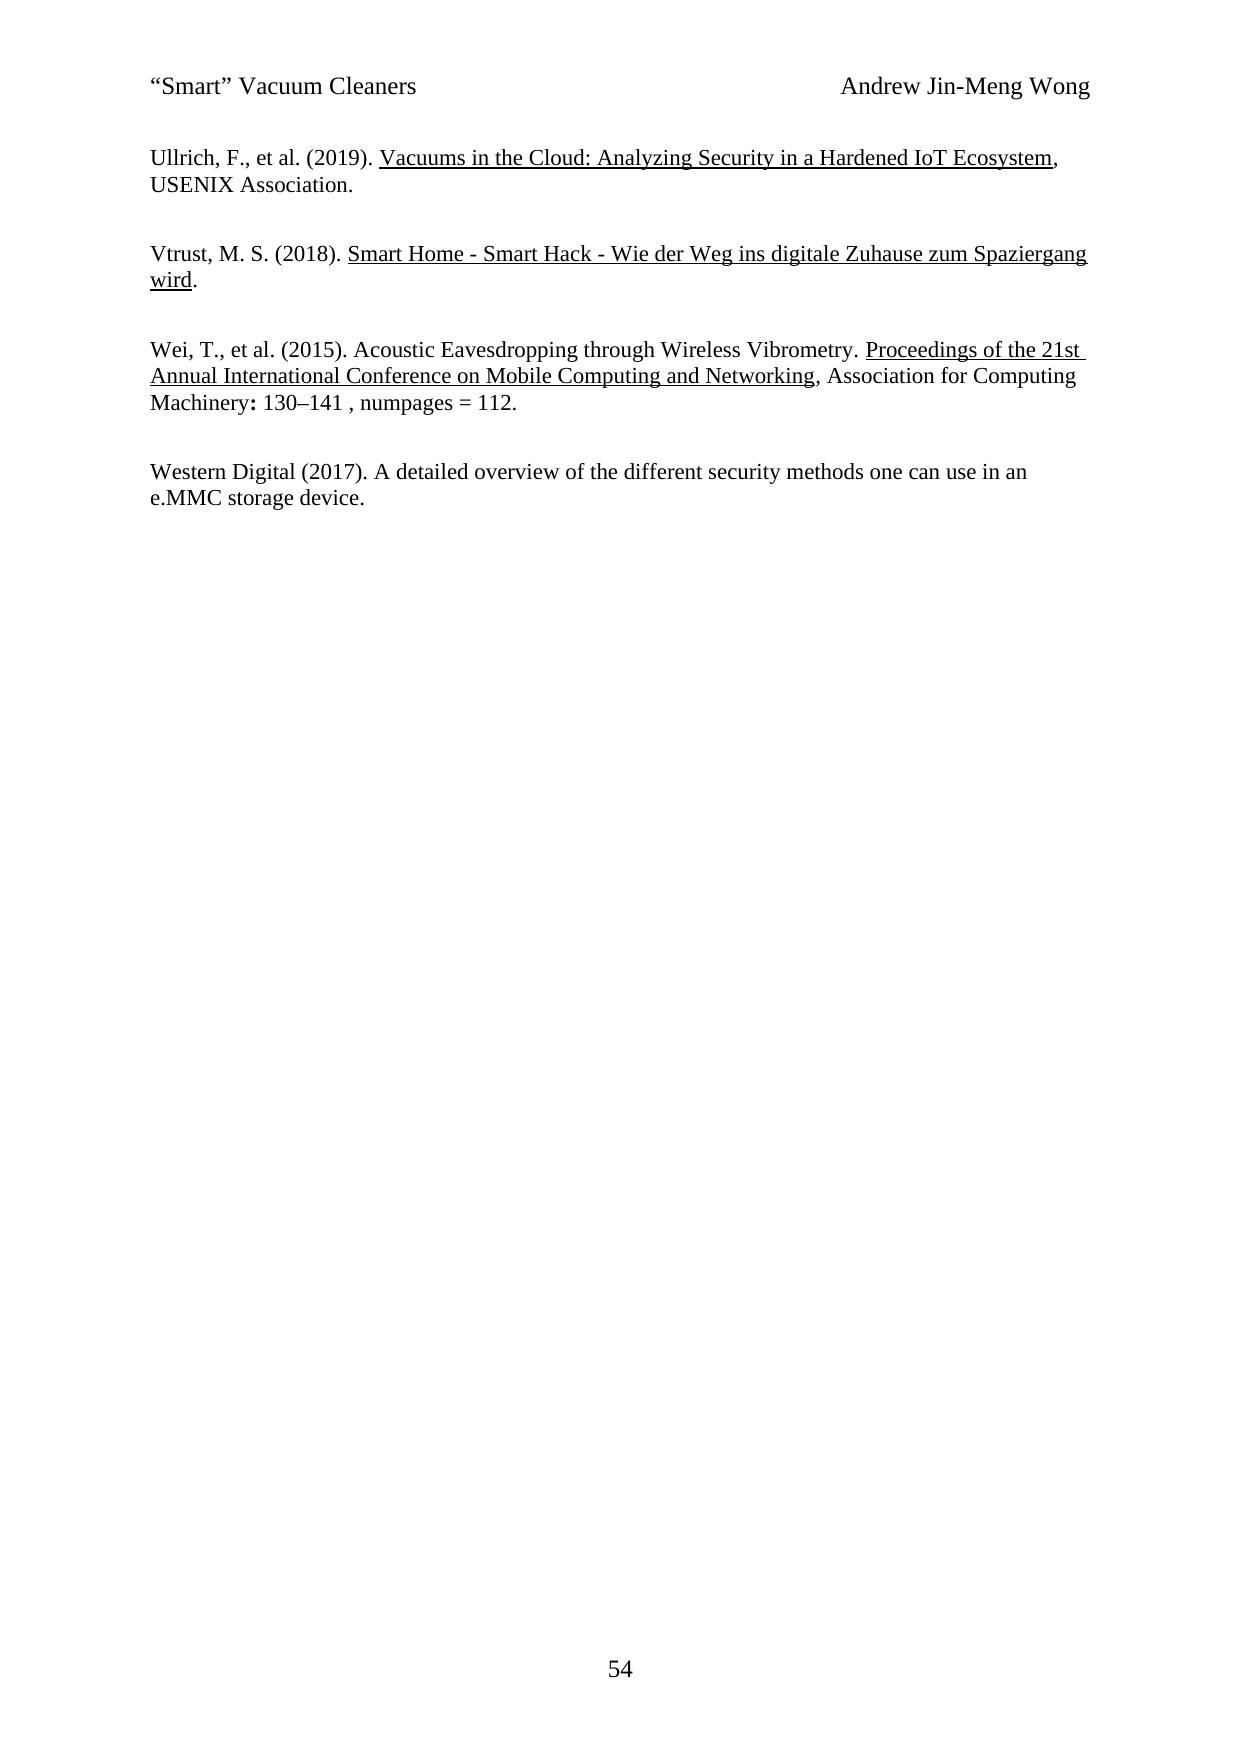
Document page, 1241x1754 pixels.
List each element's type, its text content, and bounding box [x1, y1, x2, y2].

text Ullrich, F., et al. (2019). Vacuums in the Cloud: Analyzing Security in a Hardened IoT Ecosystem, USENIX Association. [150, 144, 1090, 197]
text Vtrust, M. S. (2018). Smart Home - Smart Hack - Wie der Weg ins digitale Zuhause zum Spaziergang wird. [150, 240, 1090, 293]
text Wei, T., et al. (2015). Acoustic Eavesdropping through Wireless Vibrometry. Proceedings of the 21st Annual International Conference on Mobile Computing and Networking, Association for Computing Machinery: 130–141 , numpages = 112. [150, 336, 1090, 415]
text Western Digital (2017). A detailed overview of the different security methods one can use in an e.MMC storage device. [150, 458, 1090, 511]
